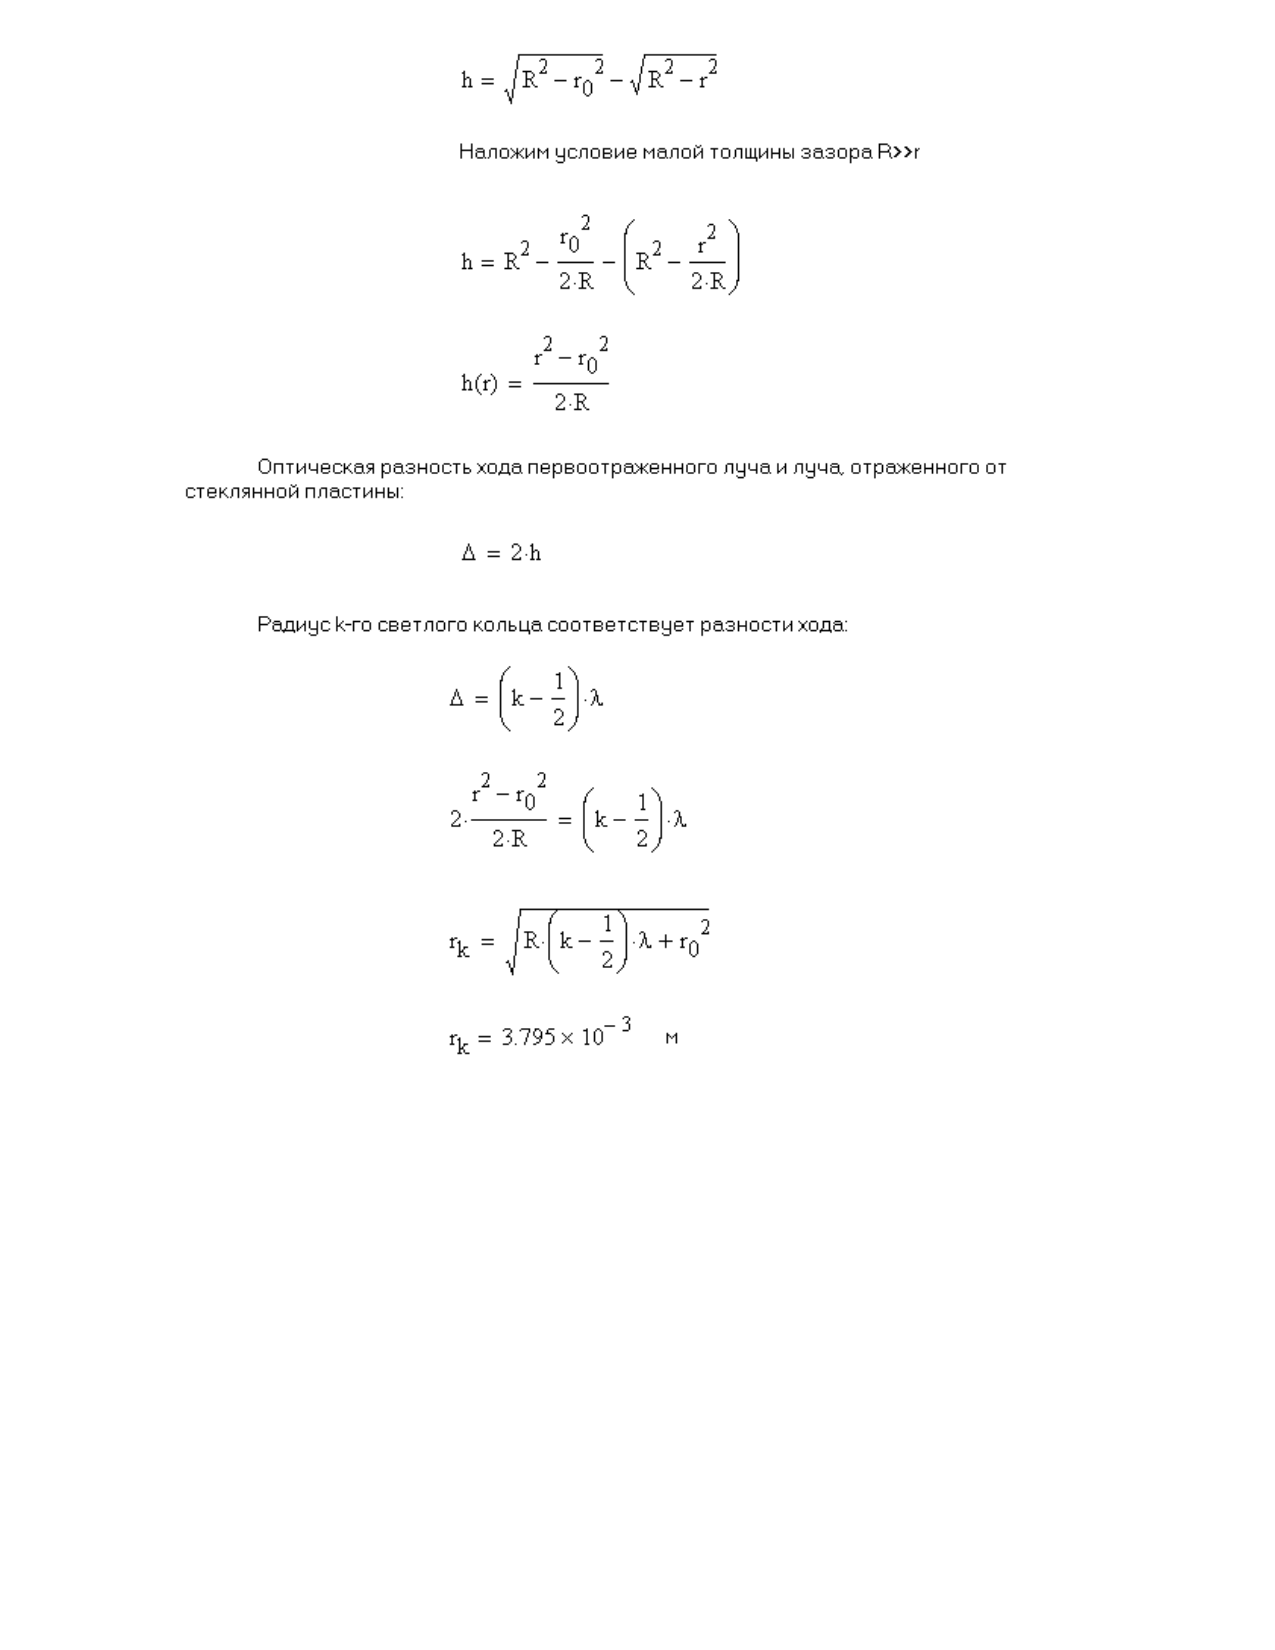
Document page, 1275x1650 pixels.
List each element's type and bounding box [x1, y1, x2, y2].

picture [150, 18, 1125, 1071]
